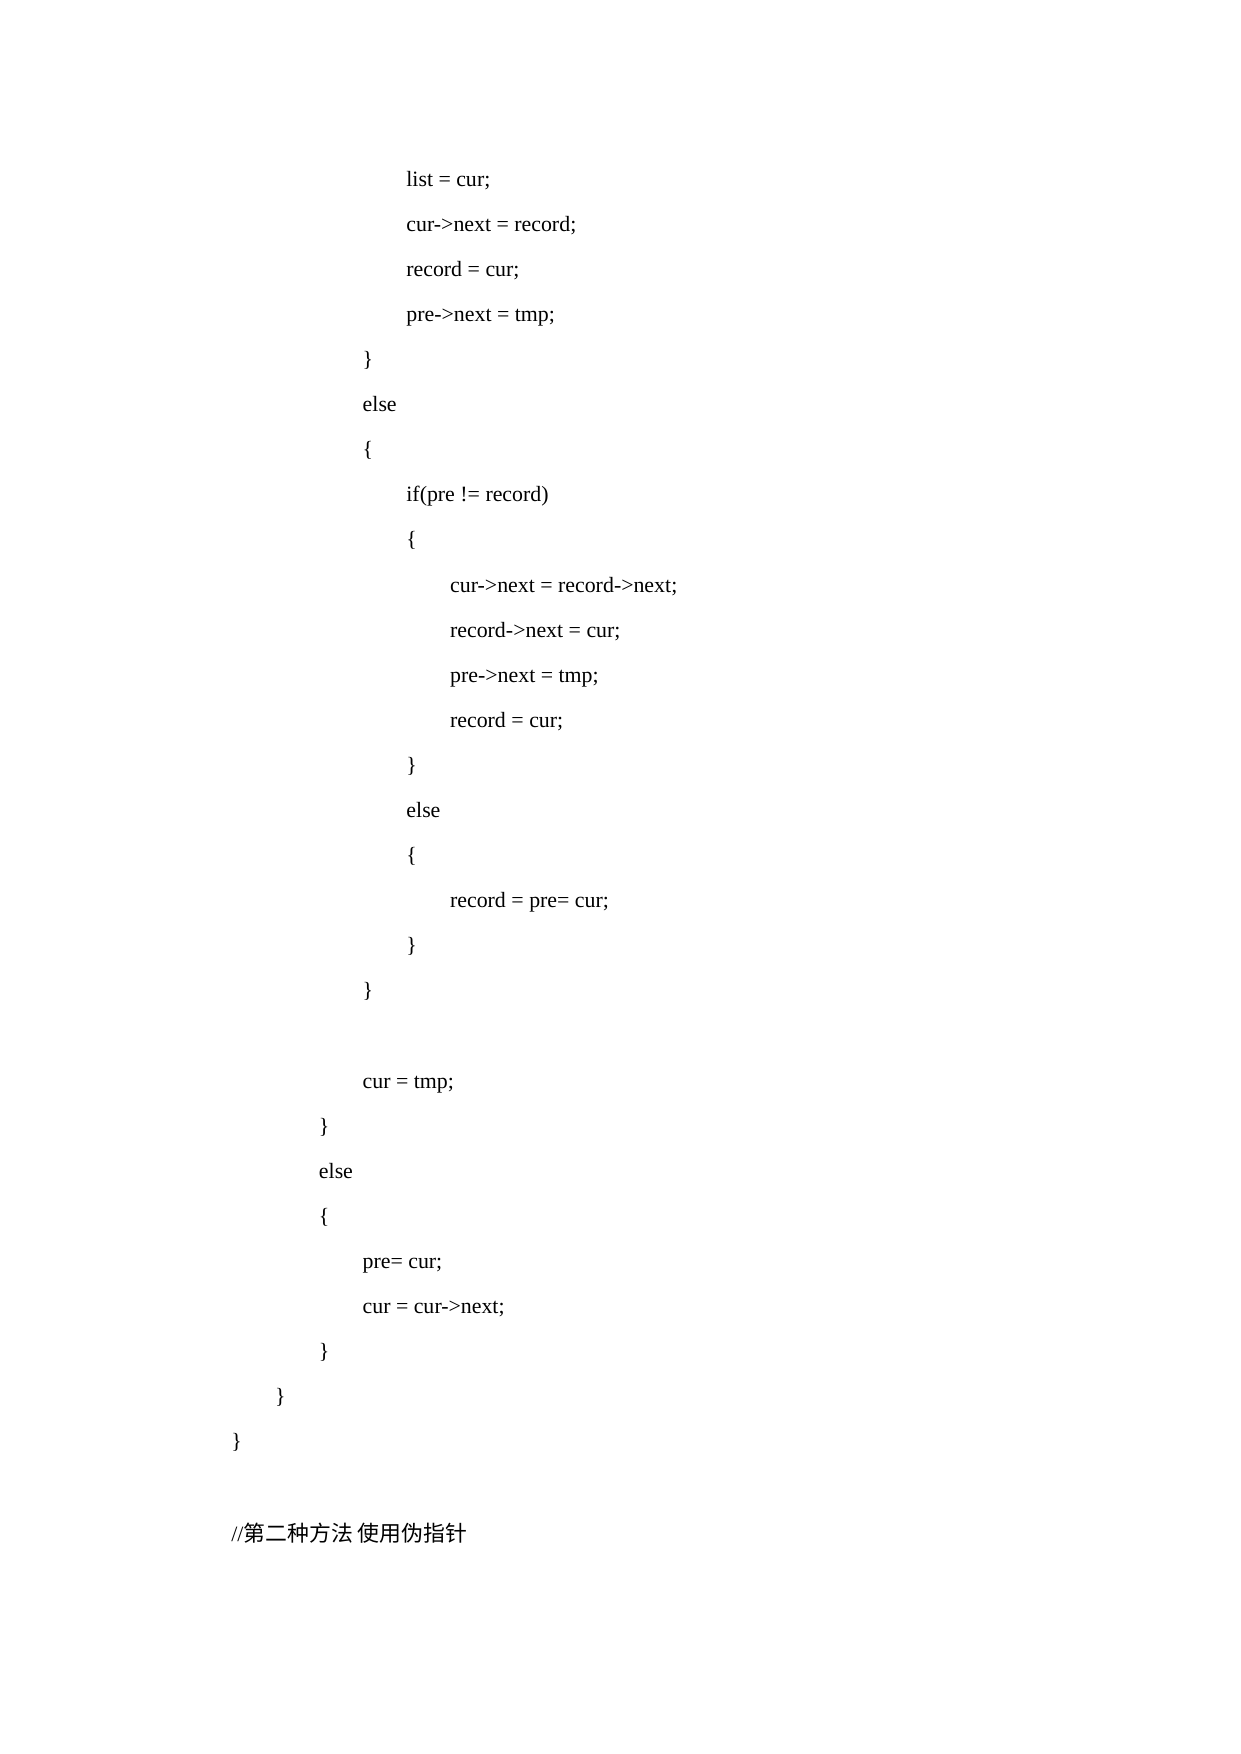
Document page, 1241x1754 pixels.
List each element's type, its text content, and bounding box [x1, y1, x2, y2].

text { [231, 1199, 1053, 1232]
text record->next = cur; [231, 613, 1053, 646]
text { [231, 523, 1053, 555]
text } [231, 974, 1053, 1006]
text else [231, 1154, 1053, 1187]
text else [231, 793, 1053, 826]
text if(pre != record) [231, 478, 1053, 510]
text list = cur; [231, 162, 1053, 194]
text cur->next = record->next; [231, 568, 1053, 600]
text pre->next = tmp; [231, 658, 1053, 691]
text } [231, 748, 1053, 781]
text //第二种方法 使用伪指针 [231, 1515, 1053, 1548]
text pre->next = tmp; [231, 297, 1053, 330]
text cur = tmp; [231, 1064, 1053, 1097]
text record = cur; [231, 252, 1053, 285]
text } [231, 342, 1053, 375]
text else [231, 387, 1053, 420]
text } [231, 1335, 1053, 1367]
text cur->next = record; [231, 207, 1053, 239]
text { [231, 433, 1053, 465]
text record = pre= cur; [231, 884, 1053, 916]
text } [231, 1425, 1053, 1457]
text record = cur; [231, 703, 1053, 736]
text cur = cur->next; [231, 1289, 1053, 1322]
text } [231, 929, 1053, 961]
text } [231, 1380, 1053, 1412]
text } [231, 1109, 1053, 1142]
text { [231, 838, 1053, 871]
text pre= cur; [231, 1244, 1053, 1277]
